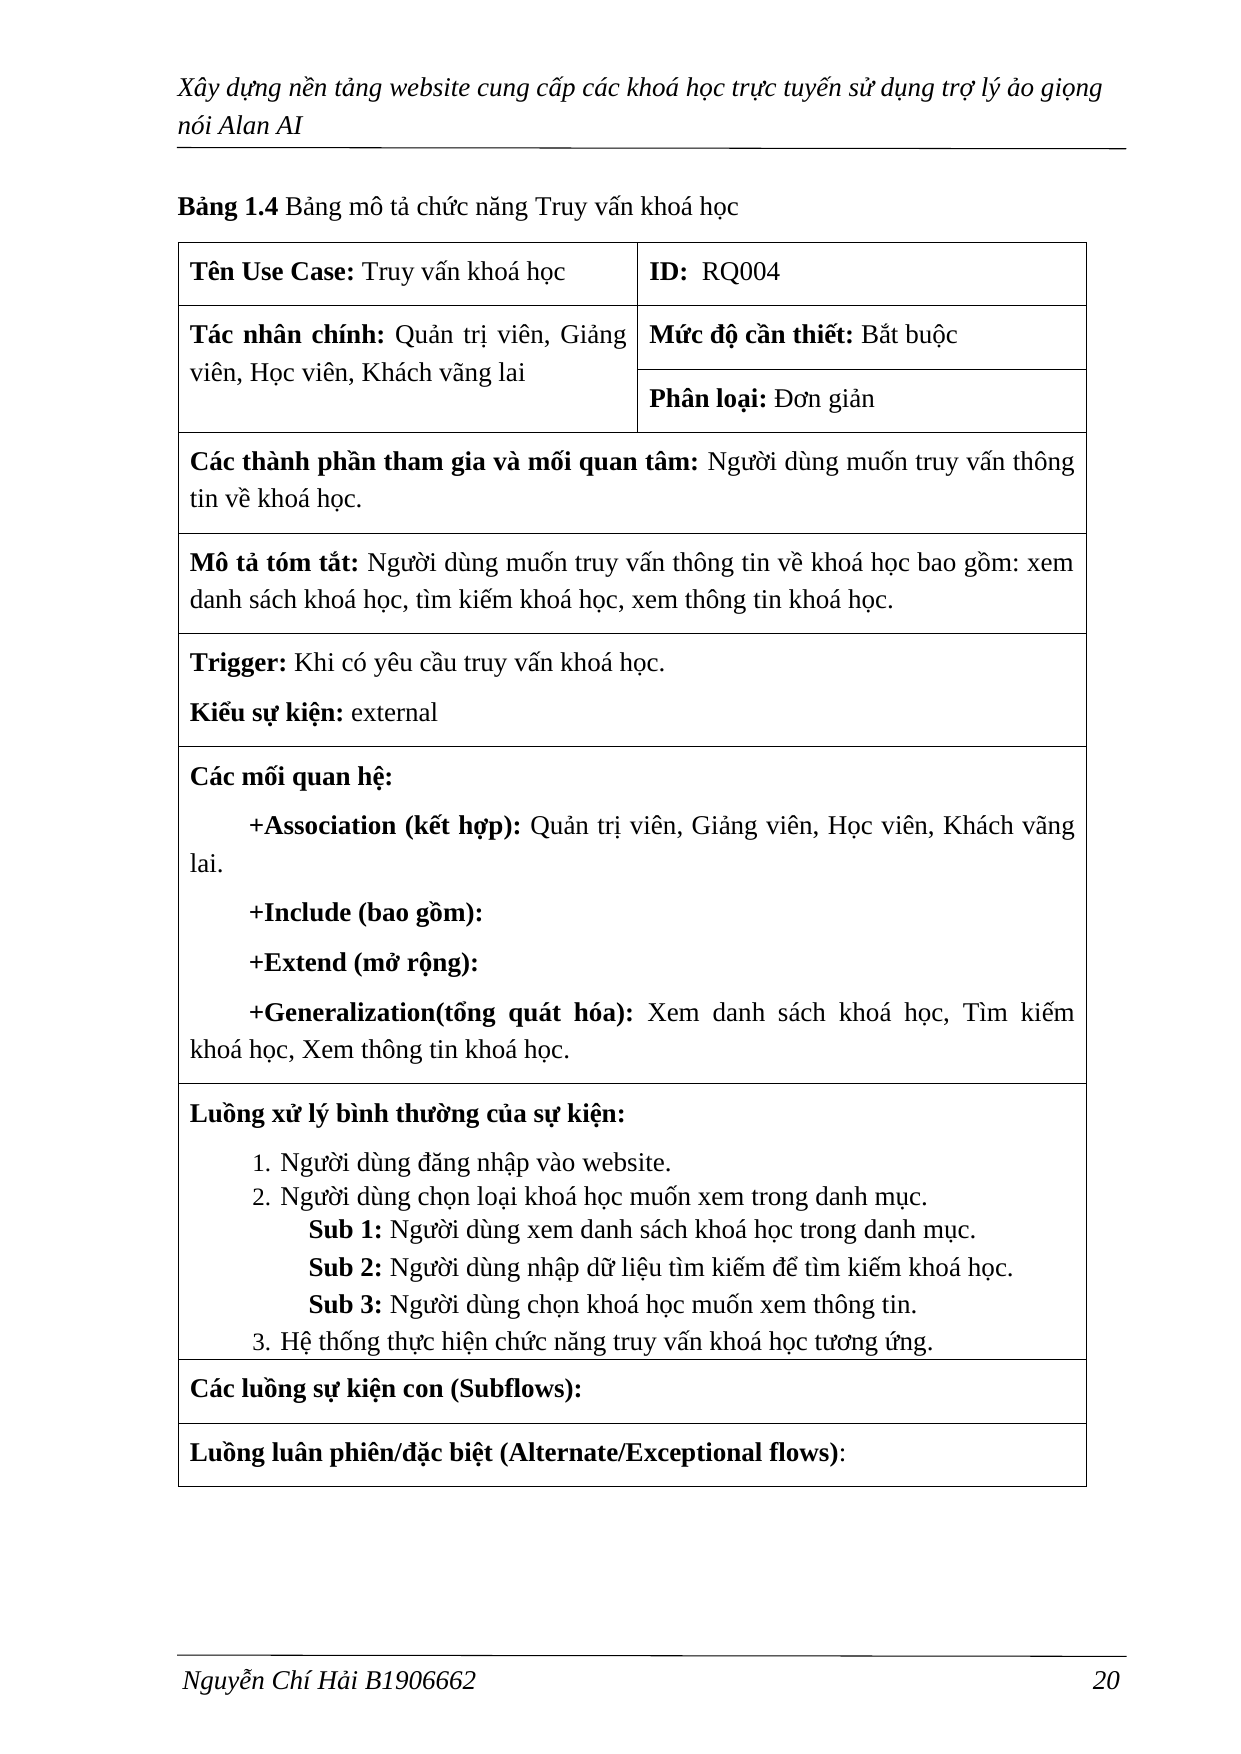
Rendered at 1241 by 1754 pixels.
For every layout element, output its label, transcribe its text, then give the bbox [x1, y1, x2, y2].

table_cell Tác nhân chính: Quản trị viên, Giảng viên, Học viên, Khách vãng lai [179, 306, 637, 432]
table_cell Các luồng sự kiện con (Subflows): [179, 1360, 1086, 1422]
table_cell Mô tả tóm tắt: Người dùng muốn truy vấn thông tin về khoá học bao gồm: xem danh sách khoá học, tìm kiếm khoá học, xem thông tin khoá học. [179, 534, 1086, 633]
table_header ID: RQ004 [638, 243, 1086, 305]
table_cell Mức độ cần thiết: Bắt buộc [638, 306, 1086, 368]
table_cell Luồng xử lý bình thường của sự kiện: Người dùng đăng nhập vào website. Người dùng chọn loại khoá học muốn xem trong danh mục. Sub 1: Người dùng xem danh sách khoá học trong danh mục. Sub 2: Người dùng nhập dữ liệu tìm kiếm để tìm kiếm khoá học. Sub 3: Người dùng chọn khoá học muốn xem thông tin. Hệ thống thực hiện chức năng truy vấn khoá học tương ứng. [179, 1084, 1086, 1359]
table_cell Trigger: Khi có yêu cầu truy vấn khoá học. Kiểu sự kiện: external [179, 634, 1086, 746]
table_cell Các thành phần tham gia và mối quan tâm: Người dùng muốn truy vấn thông tin về khoá học. [179, 433, 1086, 532]
table_cell Các mối quan hệ: +Association (kết hợp): Quản trị viên, Giảng viên, Học viên, Khách vãng lai. +Include (bao gồm): +Extend (mở rộng): +Generalization(tổng quát hóa): Xem danh sách khoá học, Tìm kiếm khoá học, Xem thông tin khoá học. [179, 747, 1086, 1083]
text Bảng 1.4 Bảng mô tả chức năng Truy vấn khoá học [177, 190, 1122, 221]
table_cell Phân loại: Đơn giản [638, 370, 1086, 432]
table_header Tên Use Case: Truy vấn khoá học [179, 243, 637, 305]
table_cell Luồng luân phiên/đặc biệt (Alternate/Exceptional flows): [179, 1424, 1086, 1486]
